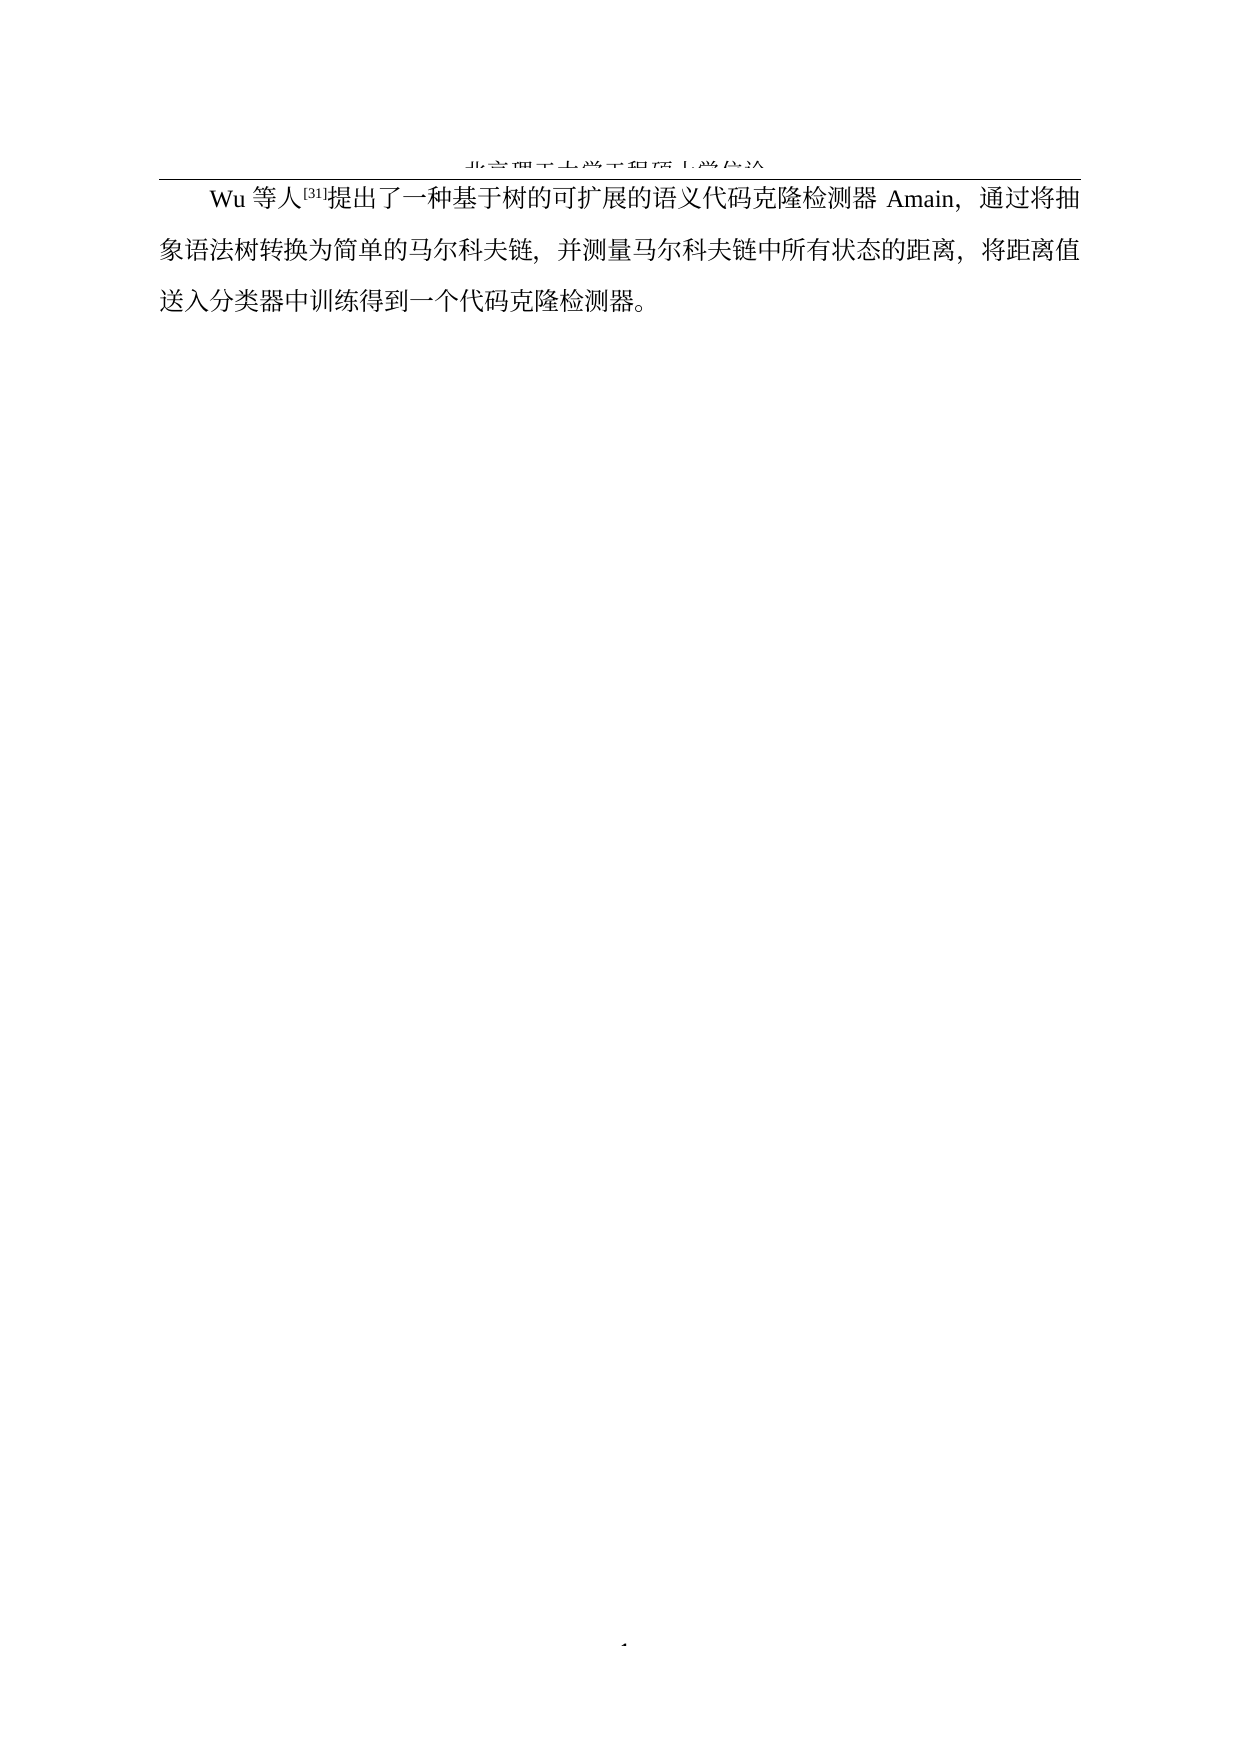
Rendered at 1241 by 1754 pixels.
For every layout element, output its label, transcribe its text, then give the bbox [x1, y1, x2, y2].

text Wu 等人[31]提出了一种基于树的可扩展的语义代码克隆检测器 Amain，通过将抽象语法树转换为简单的马尔科夫链，并测量马尔科夫链中所有状态的距离，将距离值送入分类器中训练得到一个代码克隆检测器。 [159, 179, 1081, 318]
